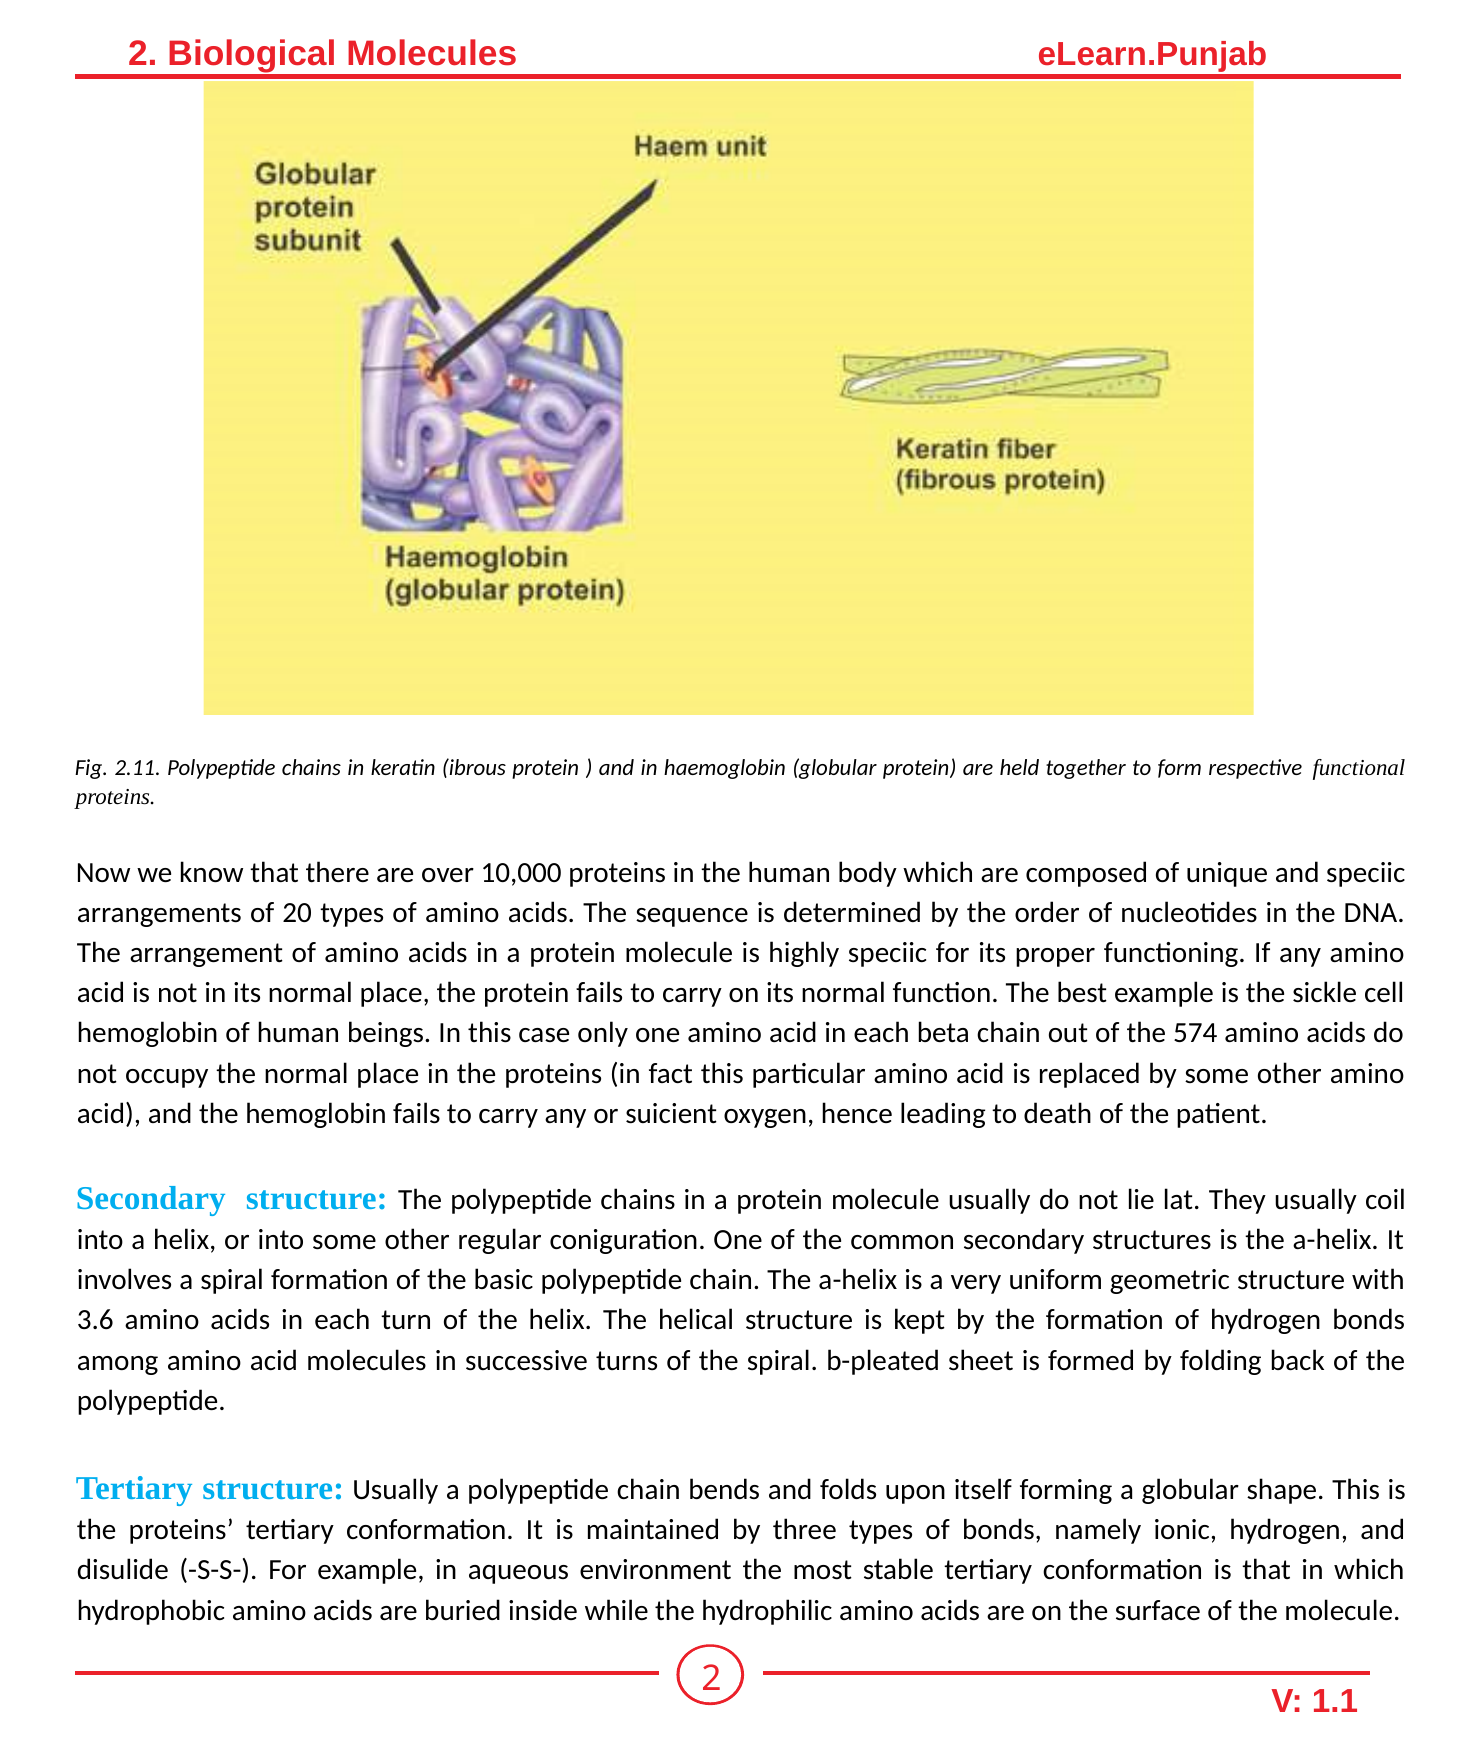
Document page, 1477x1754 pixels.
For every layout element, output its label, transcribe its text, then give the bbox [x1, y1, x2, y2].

text Fig. 2.11. Polypeptide chains in keratin (ibrous protein ) and in haemoglobin (globular protein) are held together to form respective functional proteins. [74, 753, 1407, 809]
text Secondary structure: The polypeptide chains in a protein molecule usually do not lie lat. They usually coil into a helix, or into some other regular coniguration. One of the common secondary structures is the a-helix. It involves a spiral formation of the basic polypeptide chain. The a-helix is a very uniform geometric structure with 3.6 amino acids in each turn of the helix. The helical structure is kept by the formation of hydrogen bonds among amino acid molecules in successive turns of the spiral. b-pleated sheet is formed by folding back of the polypeptide. [76, 1178, 1407, 1417]
text Now we know that there are over 10,000 proteins in the human body which are composed of unique and speciic arrangements of 20 types of amino acids. The sequence is determined by the order of nucleotides in the DNA. The arrangement of amino acids in a protein molecule is highly speciic for its proper functioning. If any amino acid is not in its normal place, the protein fails to carry on its normal function. The best example is the sickle cell hemoglobin of human beings. In this case only one amino acid in each beta chain out of the 574 amino acids do not occupy the normal place in the proteins (in fact this particular amino acid is replaced by some other amino acid), and the hemoglobin fails to carry any or suicient oxygen, hence leading to death of the patient. [76, 854, 1407, 1131]
text Tertiary structure: Usually a polypeptide chain bends and folds upon itself forming a globular shape. This is the proteins’ tertiary conformation. It is maintained by three types of bonds, namely ionic, hydrogen, and disulide (-S-S-). For example, in aqueous environment the most stable tertiary conformation is that in which hydrophobic amino acids are buried inside while the hydrophilic amino acids are on the surface of the molecule. [76, 1468, 1407, 1627]
picture [203, 81, 1254, 715]
